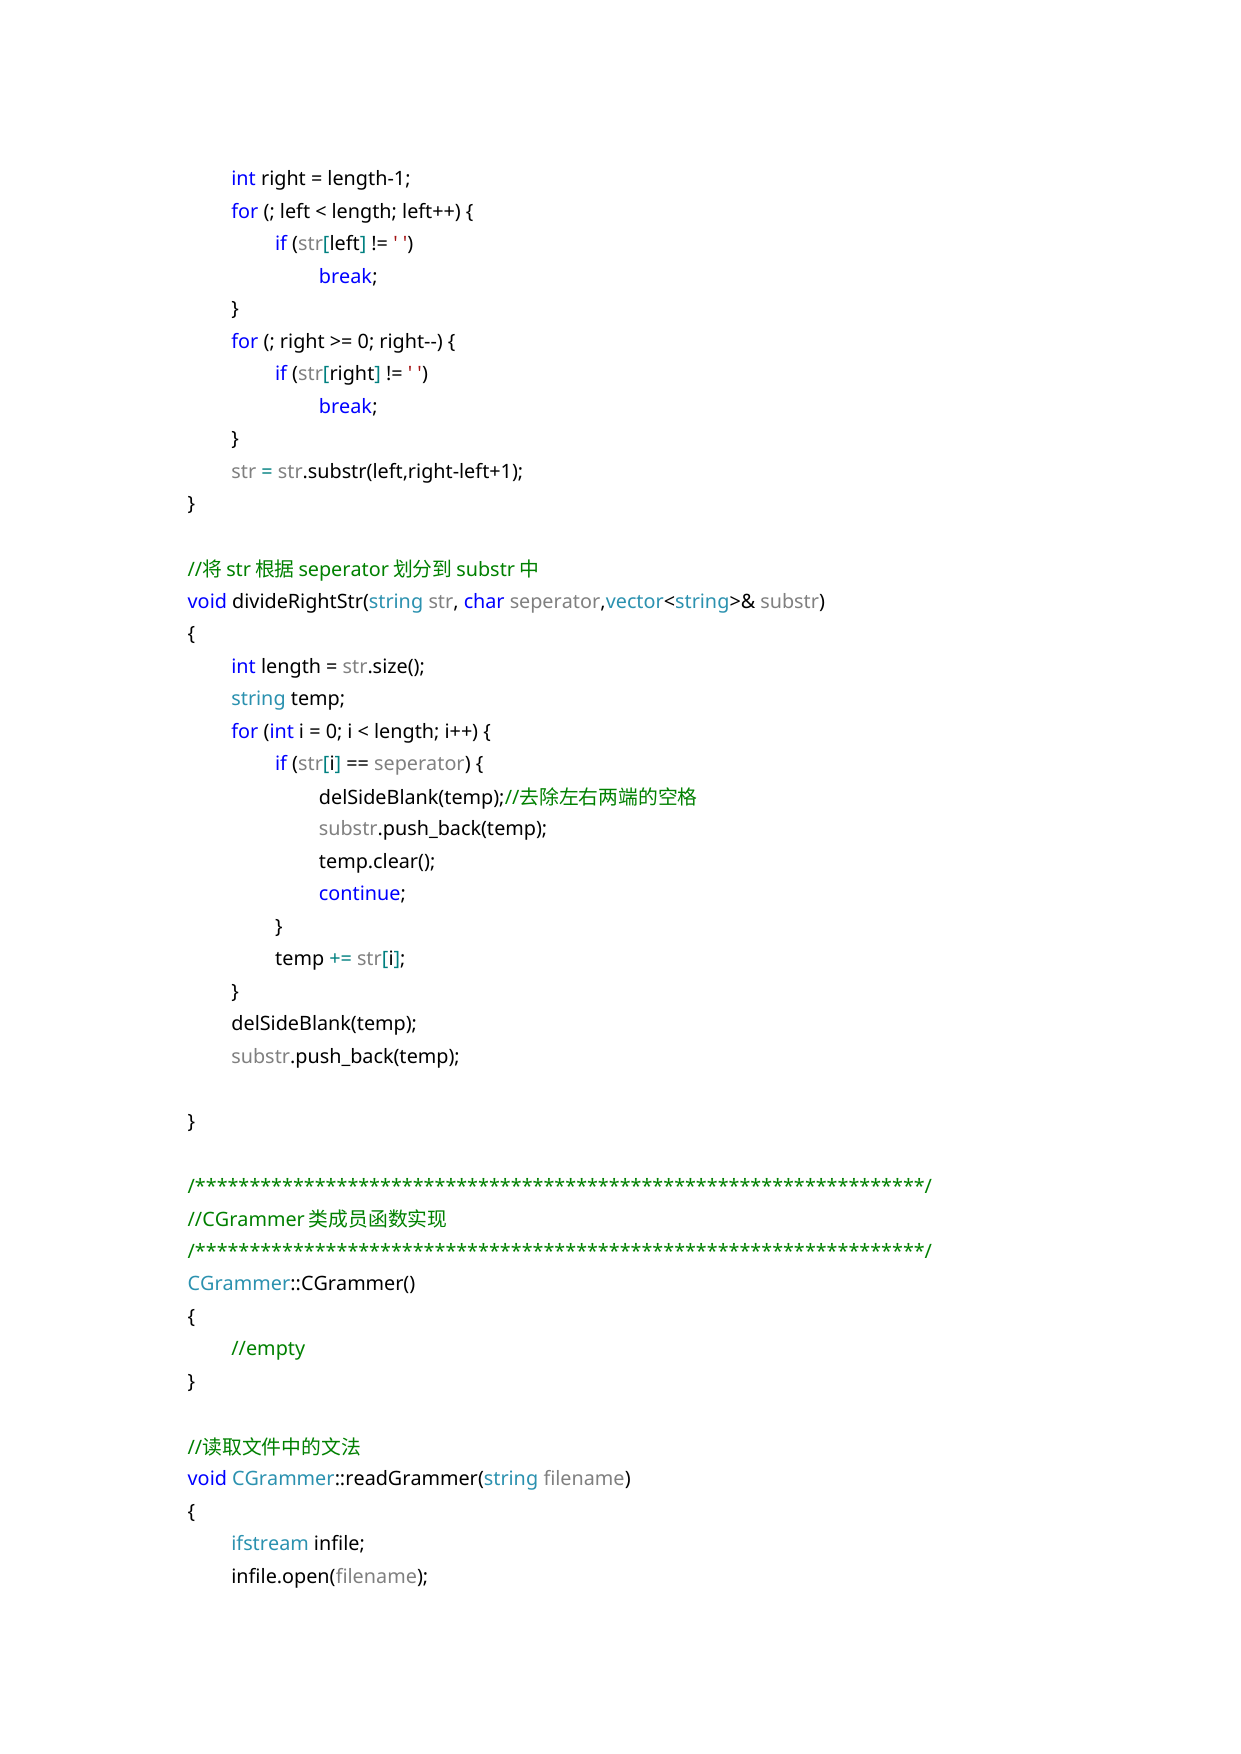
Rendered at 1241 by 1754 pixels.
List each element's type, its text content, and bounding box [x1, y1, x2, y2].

text substr.push_back(temp); [187, 1039, 1053, 1072]
text temp += str[i]; [187, 942, 1053, 974]
text /*******************************************************************/ [187, 1169, 1053, 1202]
text /*******************************************************************/ [187, 1234, 1053, 1267]
text break; [187, 259, 1053, 292]
text } [187, 974, 1053, 1007]
text int length = str.size(); [187, 649, 1053, 682]
text } [187, 487, 1053, 519]
text string temp; [187, 682, 1053, 714]
text if (str[left] != ' ') [187, 227, 1053, 259]
text ifstream infile; [187, 1527, 1053, 1559]
text } [187, 422, 1053, 454]
text if (str[i] == seperator) { [187, 747, 1053, 779]
text } [187, 1364, 1053, 1397]
text void CGrammer::readGrammer(string filename) [187, 1462, 1053, 1494]
text //CGrammer类成员函数实现 [187, 1202, 1053, 1234]
text void divideRightStr(string str, char seperator,vector<string>& substr) [187, 584, 1053, 617]
text //将str根据seperator划分到substr中 [187, 552, 1053, 584]
text //读取文件中的文法 [187, 1429, 1053, 1462]
text break; [187, 389, 1053, 422]
text continue; [187, 877, 1053, 909]
text delSideBlank(temp);//去除左右两端的空格 [187, 779, 1053, 812]
text temp.clear(); [187, 844, 1053, 877]
text str = str.substr(left,right-left+1); [187, 454, 1053, 487]
text if (str[right] != ' ') [187, 357, 1053, 389]
text for (; right >= 0; right--) { [187, 324, 1053, 357]
text { [187, 1494, 1053, 1527]
text } [187, 909, 1053, 942]
text substr.push_back(temp); [187, 812, 1053, 844]
text delSideBlank(temp); [187, 1007, 1053, 1039]
text //empty [187, 1332, 1053, 1364]
text } [187, 292, 1053, 324]
text { [187, 617, 1053, 649]
text int right = length-1; [187, 162, 1053, 194]
text for (; left < length; left++) { [187, 194, 1053, 227]
text infile.open(filename); [187, 1559, 1053, 1592]
text { [187, 1299, 1053, 1332]
text } [187, 1104, 1053, 1137]
text CGrammer::CGrammer() [187, 1267, 1053, 1299]
text for (int i = 0; i < length; i++) { [187, 714, 1053, 747]
